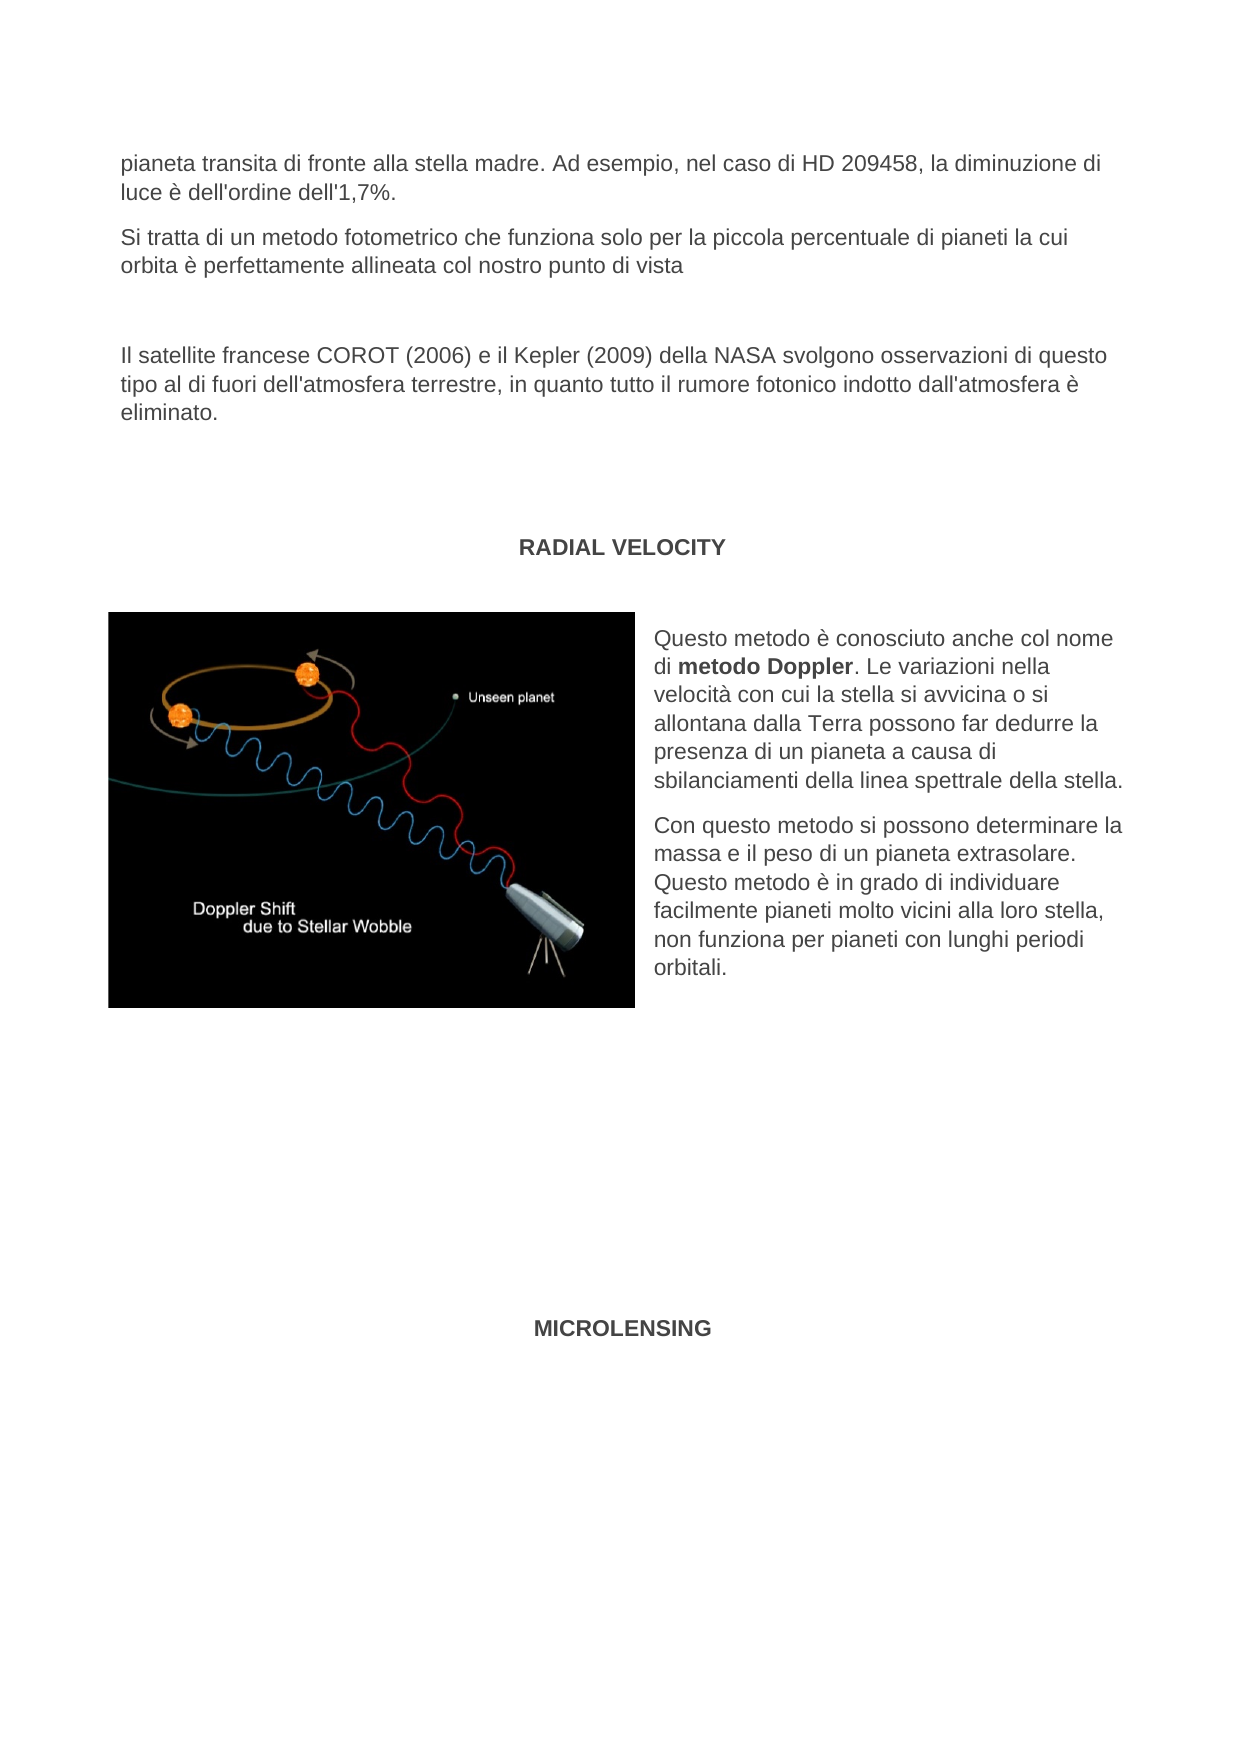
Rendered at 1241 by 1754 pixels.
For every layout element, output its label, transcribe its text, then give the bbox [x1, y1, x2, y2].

picture [106, 612, 635, 1007]
text MICROLENSING [120, 1315, 1124, 1341]
text Questo metodo è conosciuto anche col nome di metodo Doppler. Le variazioni nella velocità con cui la stella si avvicina o si allontana dalla Terra possono far dedurre la presenza di un pianeta a causa di sbilanciamenti della linea spettrale della stella. [635, 624, 1124, 793]
text Il satellite francese COROT (2006) e il Kepler (2009) della NASA svolgono osservazioni di questo tipo al di fuori dell'atmosfera terrestre, in quanto tutto il rumore fotonico indotto dall'atmosfera è eliminato. [120, 342, 1124, 425]
text Con questo metodo si possono determinare la massa e il peso di un pianeta extrasolare. Questo metodo è in grado di individuare facilmente pianeti molto vicini alla loro stella, non funziona per pianeti con lunghi periodi orbitali. [635, 812, 1124, 980]
text Si tratta di un metodo fotometrico che funziona solo per la piccola percentuale di pianeti la cui orbita è perfettamente allineata col nostro punto di vista [120, 223, 1124, 278]
text RADIAL VELOCITY [120, 534, 1124, 561]
